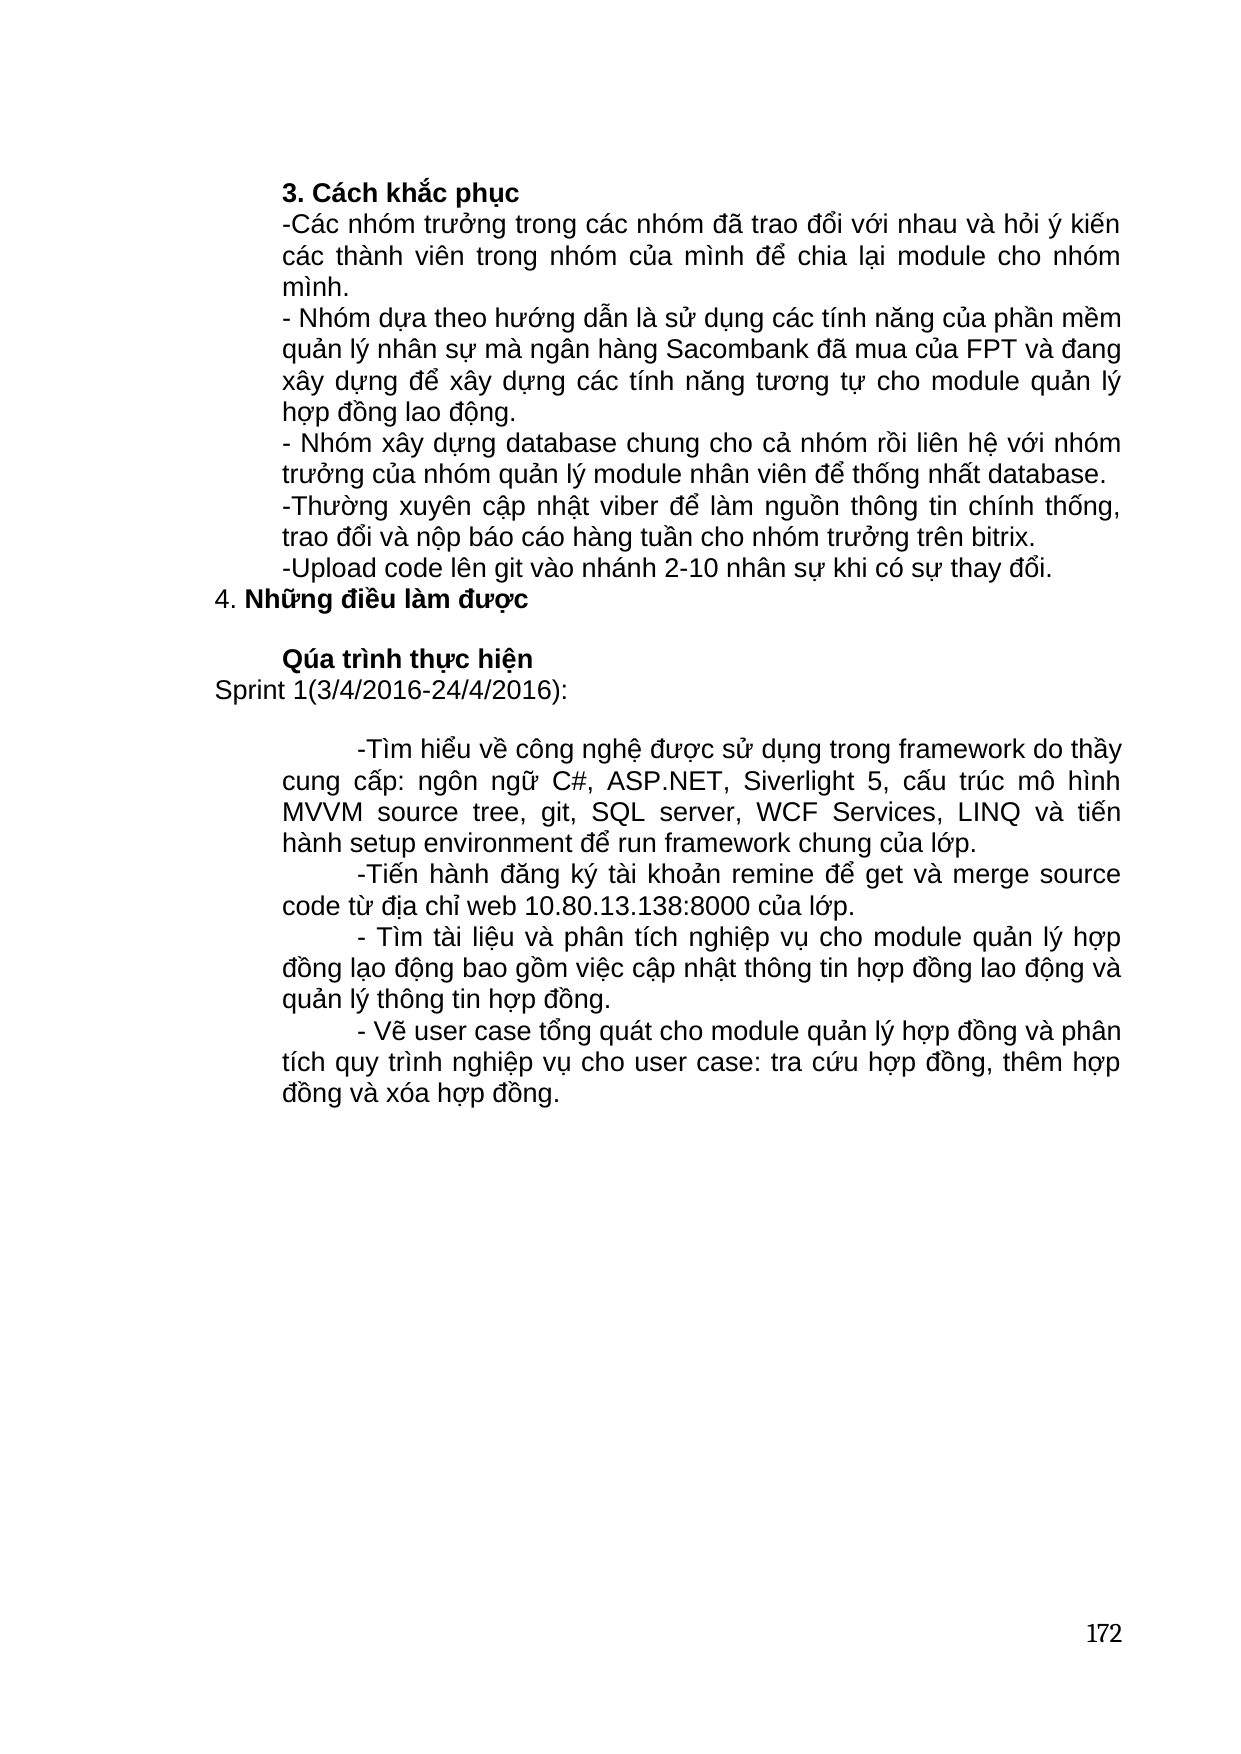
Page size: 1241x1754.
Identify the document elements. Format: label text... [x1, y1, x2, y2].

list 3. Cách khắc phục [282, 177, 1122, 208]
list - Nhóm dựa theo hướng dẫn là sử dụng các tính năng của phần mềm quản lý nhân sự mà ngân hàng Sacombank đã mua của FPT và đang xây dựng để xây dựng các tính năng tương tự cho module quản lý hợp đồng lao động. [282, 302, 1122, 427]
list -Upload code lên git vào nhánh 2-10 nhân sự khi có sự thay đổi. [282, 552, 1122, 583]
list - Tìm tài liệu và phân tích nghiệp vụ cho module quản lý hợp đồng lạo động bao gồm việc cập nhật thông tin hợp đồng lao động và quản lý thông tin hợp đồng. [282, 921, 1122, 1015]
list -Tiến hành đăng ký tài khoản remine để get và merge source code từ địa chỉ web 10.80.13.138:8000 của lớp. [282, 858, 1122, 921]
list -Thường xuyên cập nhật viber để làm nguồn thông tin chính thống, trao đổi và nộp báo cáo hàng tuần cho nhóm trưởng trên bitrix. [282, 490, 1122, 552]
list -Các nhóm trưởng trong các nhóm đã trao đổi với nhau và hỏi ý kiến các thành viên trong nhóm của mình để chia lại module cho nhóm mình. [282, 208, 1122, 302]
list -Tìm hiểu về công nghệ được sử dụng trong framework do thầy cung cấp: ngôn ngữ C#, ASP.NET, Siverlight 5, cấu trúc mô hình MVVM source tree, git, SQL server, WCF Services, LINQ và tiến hành setup environment để run framework chung của lớp. [282, 733, 1122, 858]
list - Nhóm xây dựng database chung cho cả nhóm rồi liên hệ với nhóm trưởng của nhóm quản lý module nhân viên để thống nhất database. [282, 427, 1122, 490]
list - Vẽ user case tổng quát cho module quản lý hợp đồng và phân tích quy trình nghiệp vụ cho user case: tra cứu hợp đồng, thêm hợp đồng và xóa hợp đồng. [282, 1015, 1122, 1108]
text 4. Những điều làm được [207, 583, 1122, 615]
list Qúa trình thực hiện [282, 643, 1122, 674]
text Sprint 1(3/4/2016-24/4/2016): [207, 674, 1122, 705]
